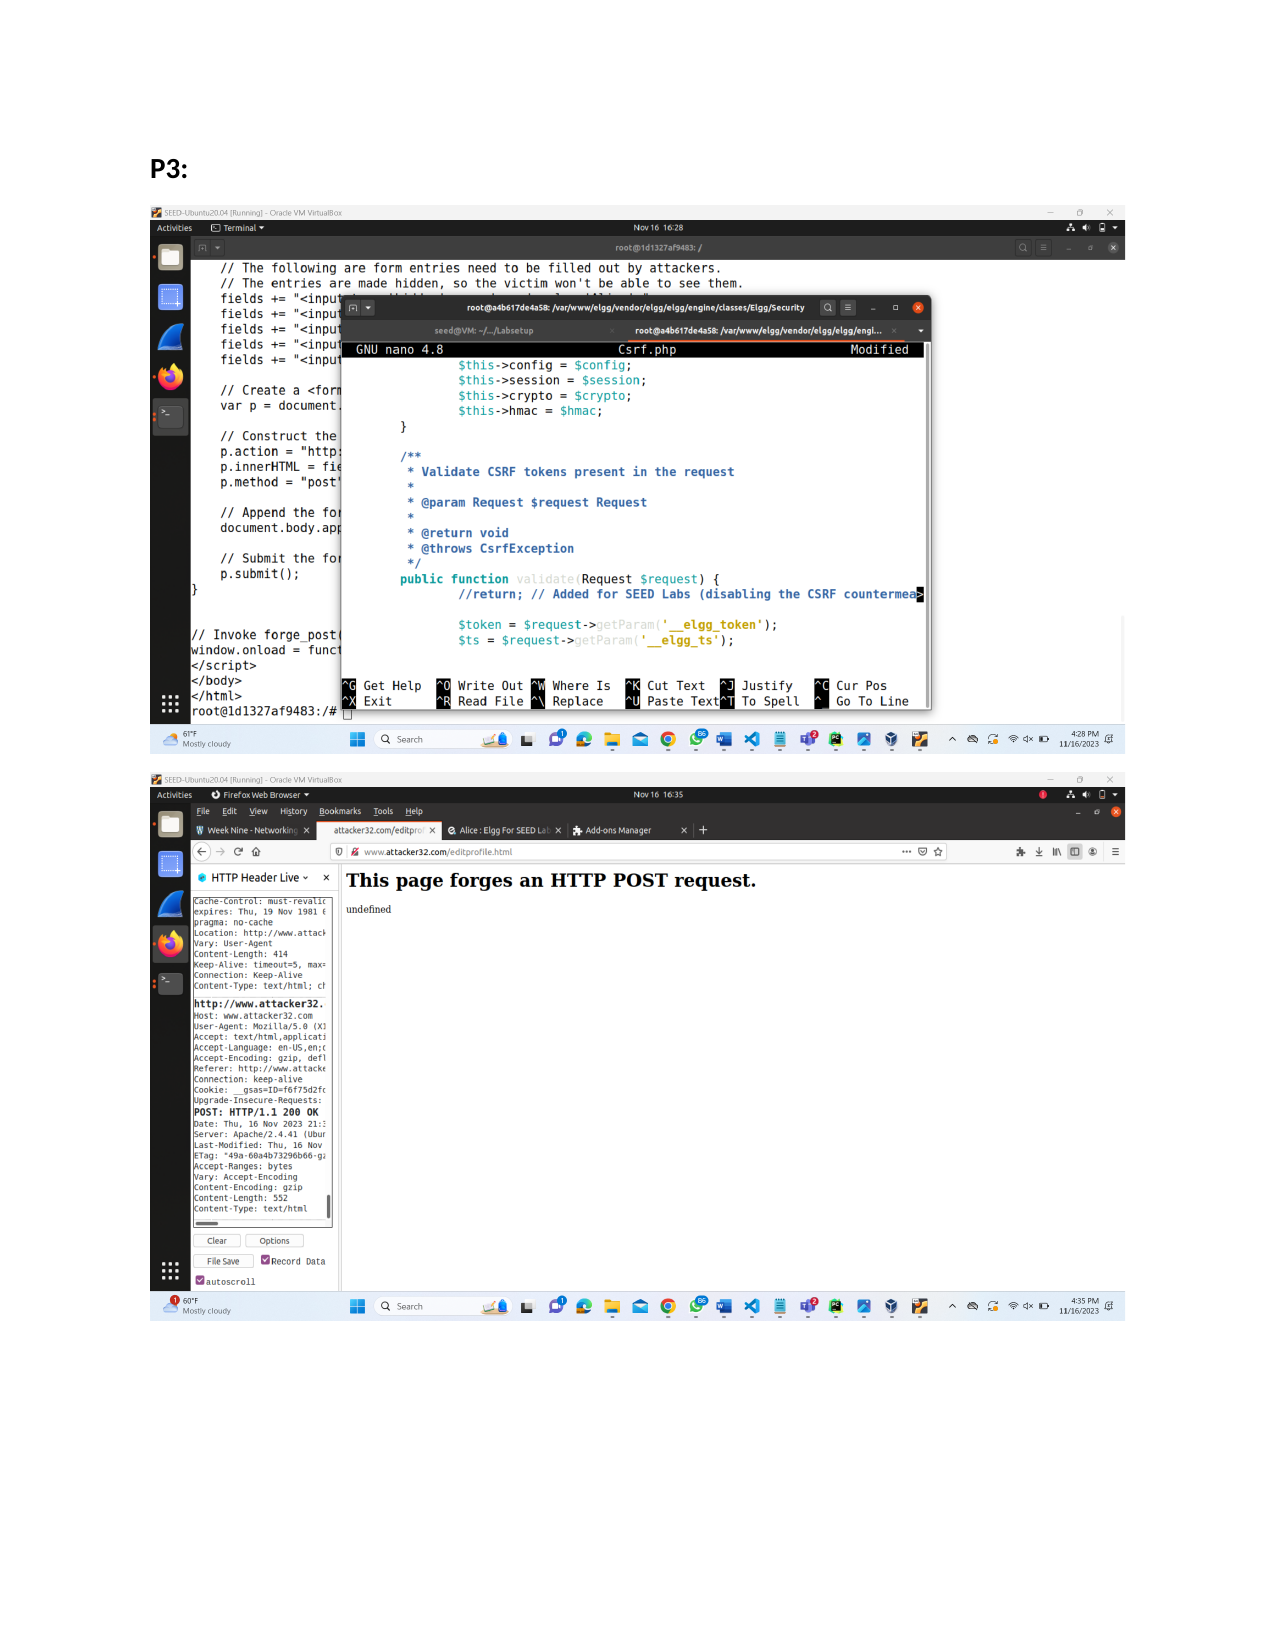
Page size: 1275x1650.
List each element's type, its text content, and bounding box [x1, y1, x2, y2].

text P3: [150, 150, 1125, 186]
picture [150, 772, 1125, 1321]
picture [150, 205, 1125, 754]
